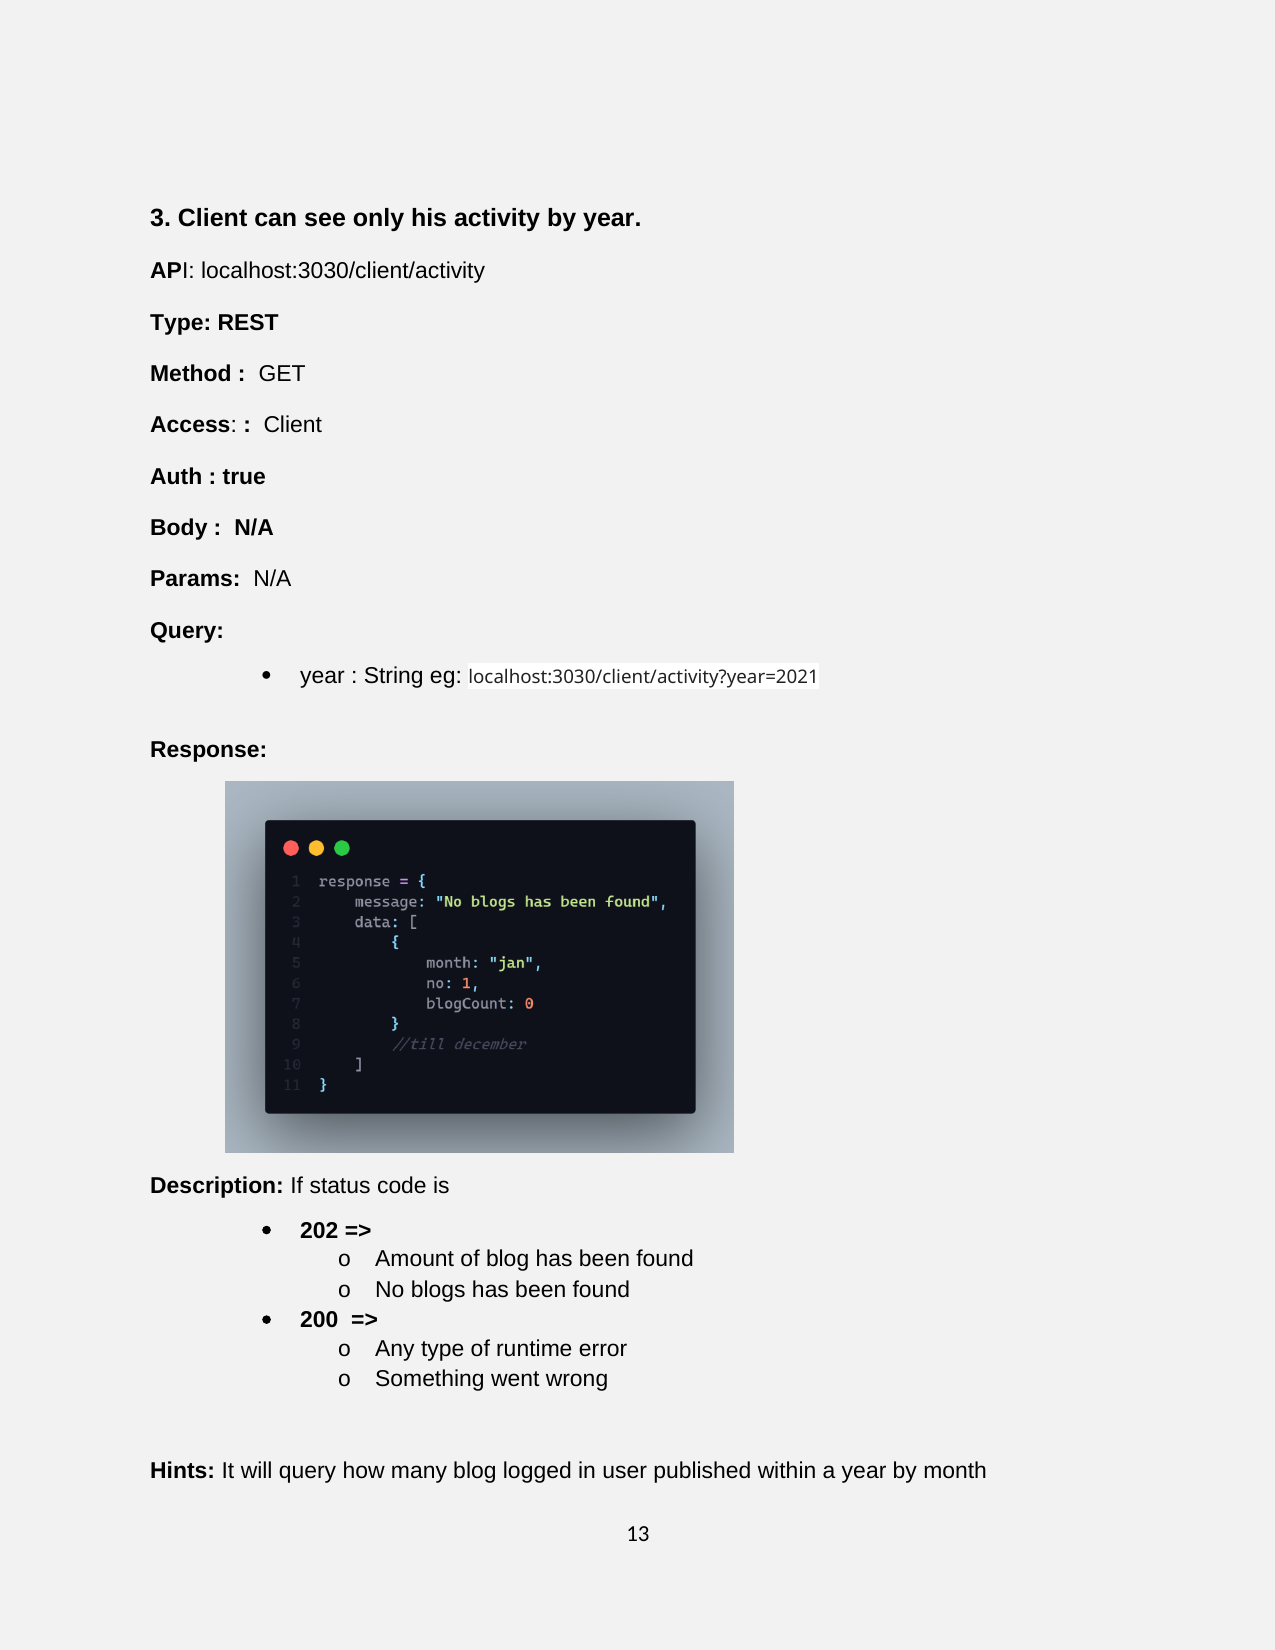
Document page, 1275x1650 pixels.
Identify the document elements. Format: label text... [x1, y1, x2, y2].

list Something went wrong [337, 1365, 1125, 1393]
list 202 => [262, 1217, 1125, 1243]
text Access: : Client [150, 411, 1125, 438]
text Description: If status code is [150, 1172, 1125, 1198]
text Body : N/A [150, 514, 1125, 540]
text Auth : true [150, 463, 1125, 489]
text Query: [150, 617, 1125, 643]
text API: localhost:3030/client/activity [150, 257, 1125, 283]
text Type: REST [150, 308, 1125, 335]
list Any type of runtime error [337, 1334, 1125, 1363]
text Method : GET [150, 360, 1125, 386]
list No blogs has been found [337, 1276, 1125, 1304]
list year : String eg: localhost:3030/client/activity?year=2021 [262, 662, 1125, 689]
text 3. Client can see only his activity by year. [150, 203, 1125, 232]
text Params: N/A [150, 565, 1125, 592]
list Amount of blog has been found [337, 1245, 1125, 1273]
text Response: [150, 736, 1125, 762]
picture [225, 781, 734, 1153]
text Hints: It will query how many blog logged in user published within a year by month [150, 1457, 1125, 1484]
list 200 => [262, 1306, 1125, 1332]
